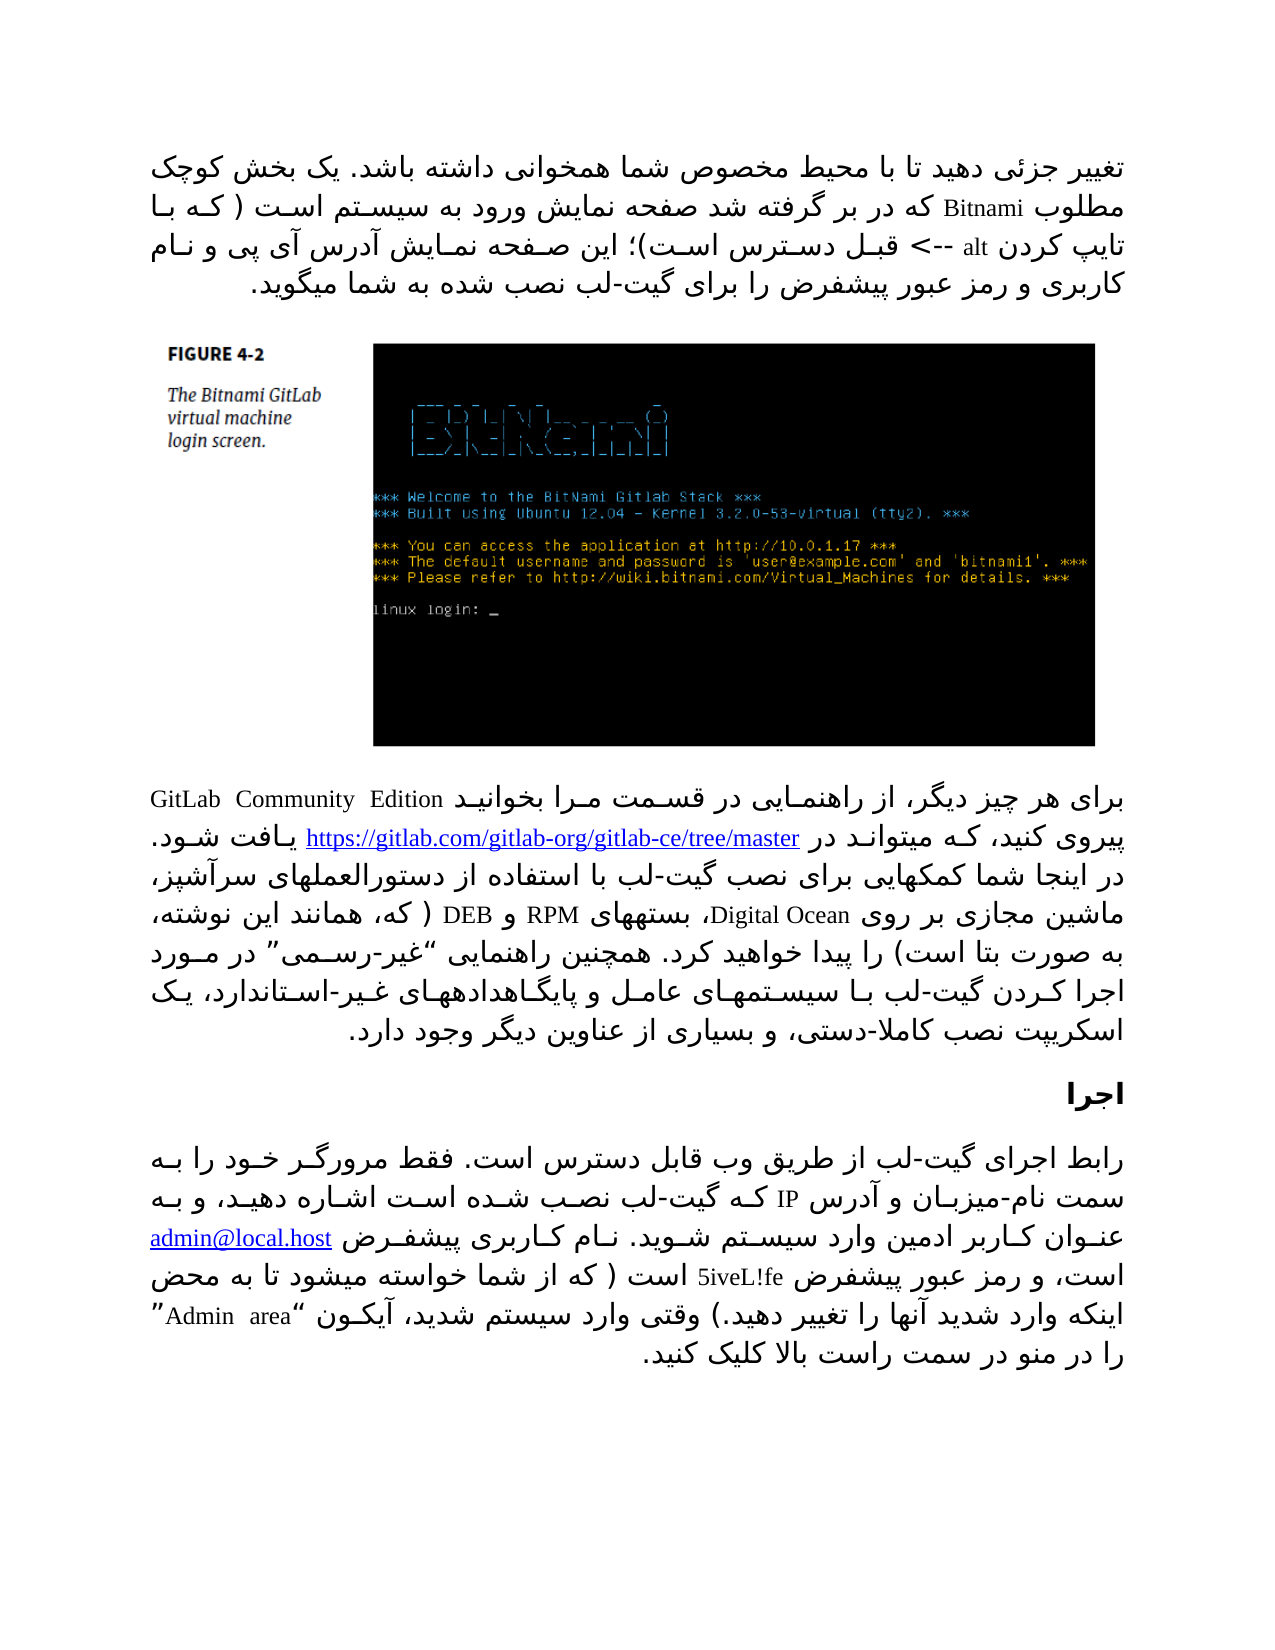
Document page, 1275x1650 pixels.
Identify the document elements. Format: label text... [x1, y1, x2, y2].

text برای هر چیز دیگر، از راهنمایی در قسمت مرا بخوانید GitLab Community Edition پیروی کنید، که میتواند در https://gitlab.com/gitlab-org/gitlab-ce/tree/master یافت شود. در اینجا شما کمکهایی برای نصب گیت-لب با استفاده از دستورالعملهای سرآشپز، ماشین مجازی بر روی Digital Ocean، بستههای RPM و DEB ( که، همانند این نوشته، به صورت بتا است) را پیدا خواهید کرد. همچنین راهنمایی “غیر-رسمی” در مورد اجرا کردن گیت-لب با سیستمهای عامل و پایگاهدادههای غیر-استاندارد، یک اسکریپت نصب کاملا-دستی، و بسیاری از عناوین دیگر وجود دارد. [150, 780, 1125, 1048]
text اجرا [150, 1078, 1125, 1112]
text رابط اجرای گیت-لب از طریق وب قابل دسترس است. فقط مرورگر خود را به سمت نام-میزبان و آدرس IP که گیت-لب نصب شده است اشاره دهید، و به عنوان کاربر ادمین وارد سیستم شوید. نام کاربری پیشفرض admin@local.host است، و رمز عبور پیشفرض 5iveL!fe است ( که از شما خواسته میشود تا به محض اینکه وارد شدید آنها را تغییر دهید.) وقتی وارد سیستم شدید، آیکون “Admin area” را در منو در سمت راست بالا کلیک کنید. [150, 1142, 1125, 1370]
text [150, 150, 1125, 301]
